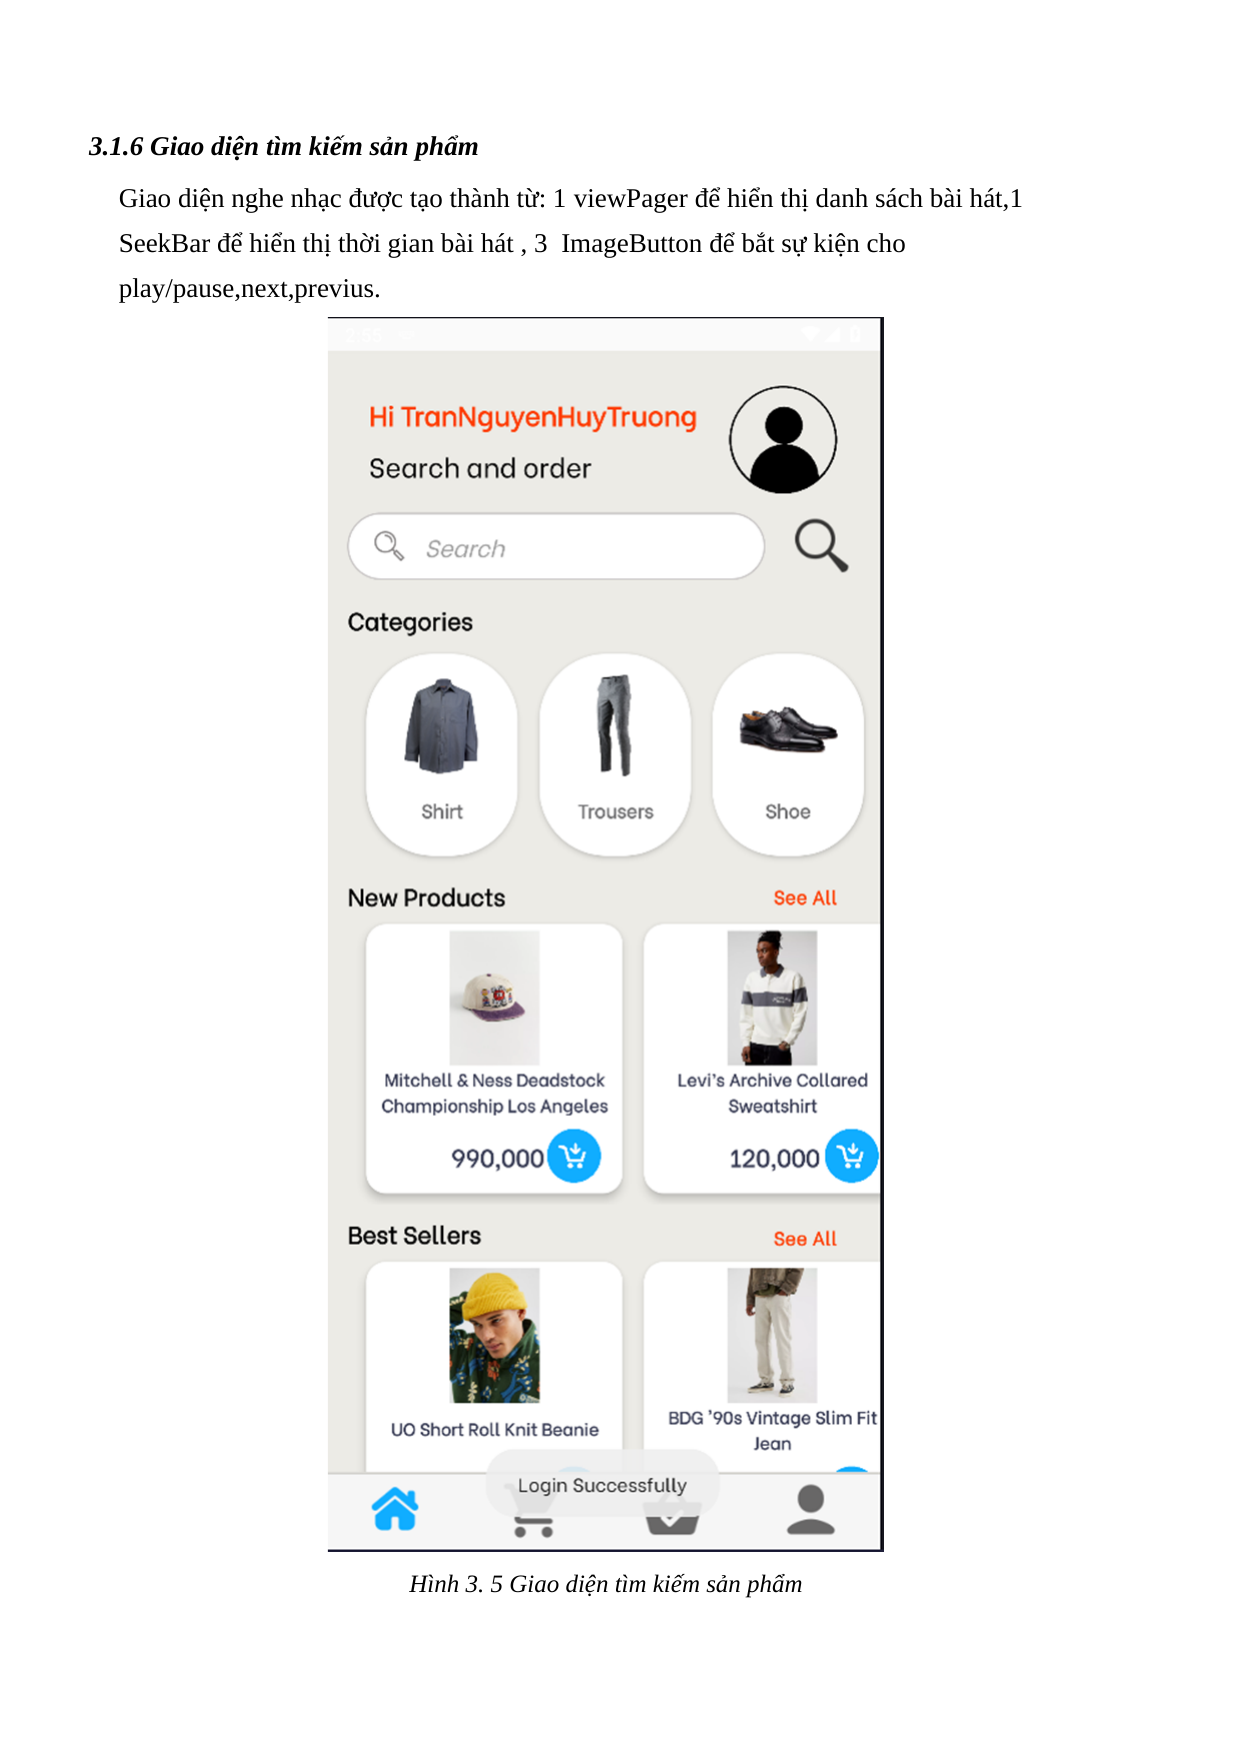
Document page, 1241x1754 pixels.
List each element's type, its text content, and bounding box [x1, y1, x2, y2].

text Giao diện nghe nhạc được tạo thành từ: 1 viewPager để hiển thị danh sách bài hát,1 SeekBar để hiển thị thời gian bài hát , 3 ImageButton để bắt sự kiện cho play/pause,next,previus. [118, 179, 1093, 307]
subtitle Giao diện tìm kiếm sản phẩm [89, 127, 1093, 164]
picture [327, 317, 884, 1552]
